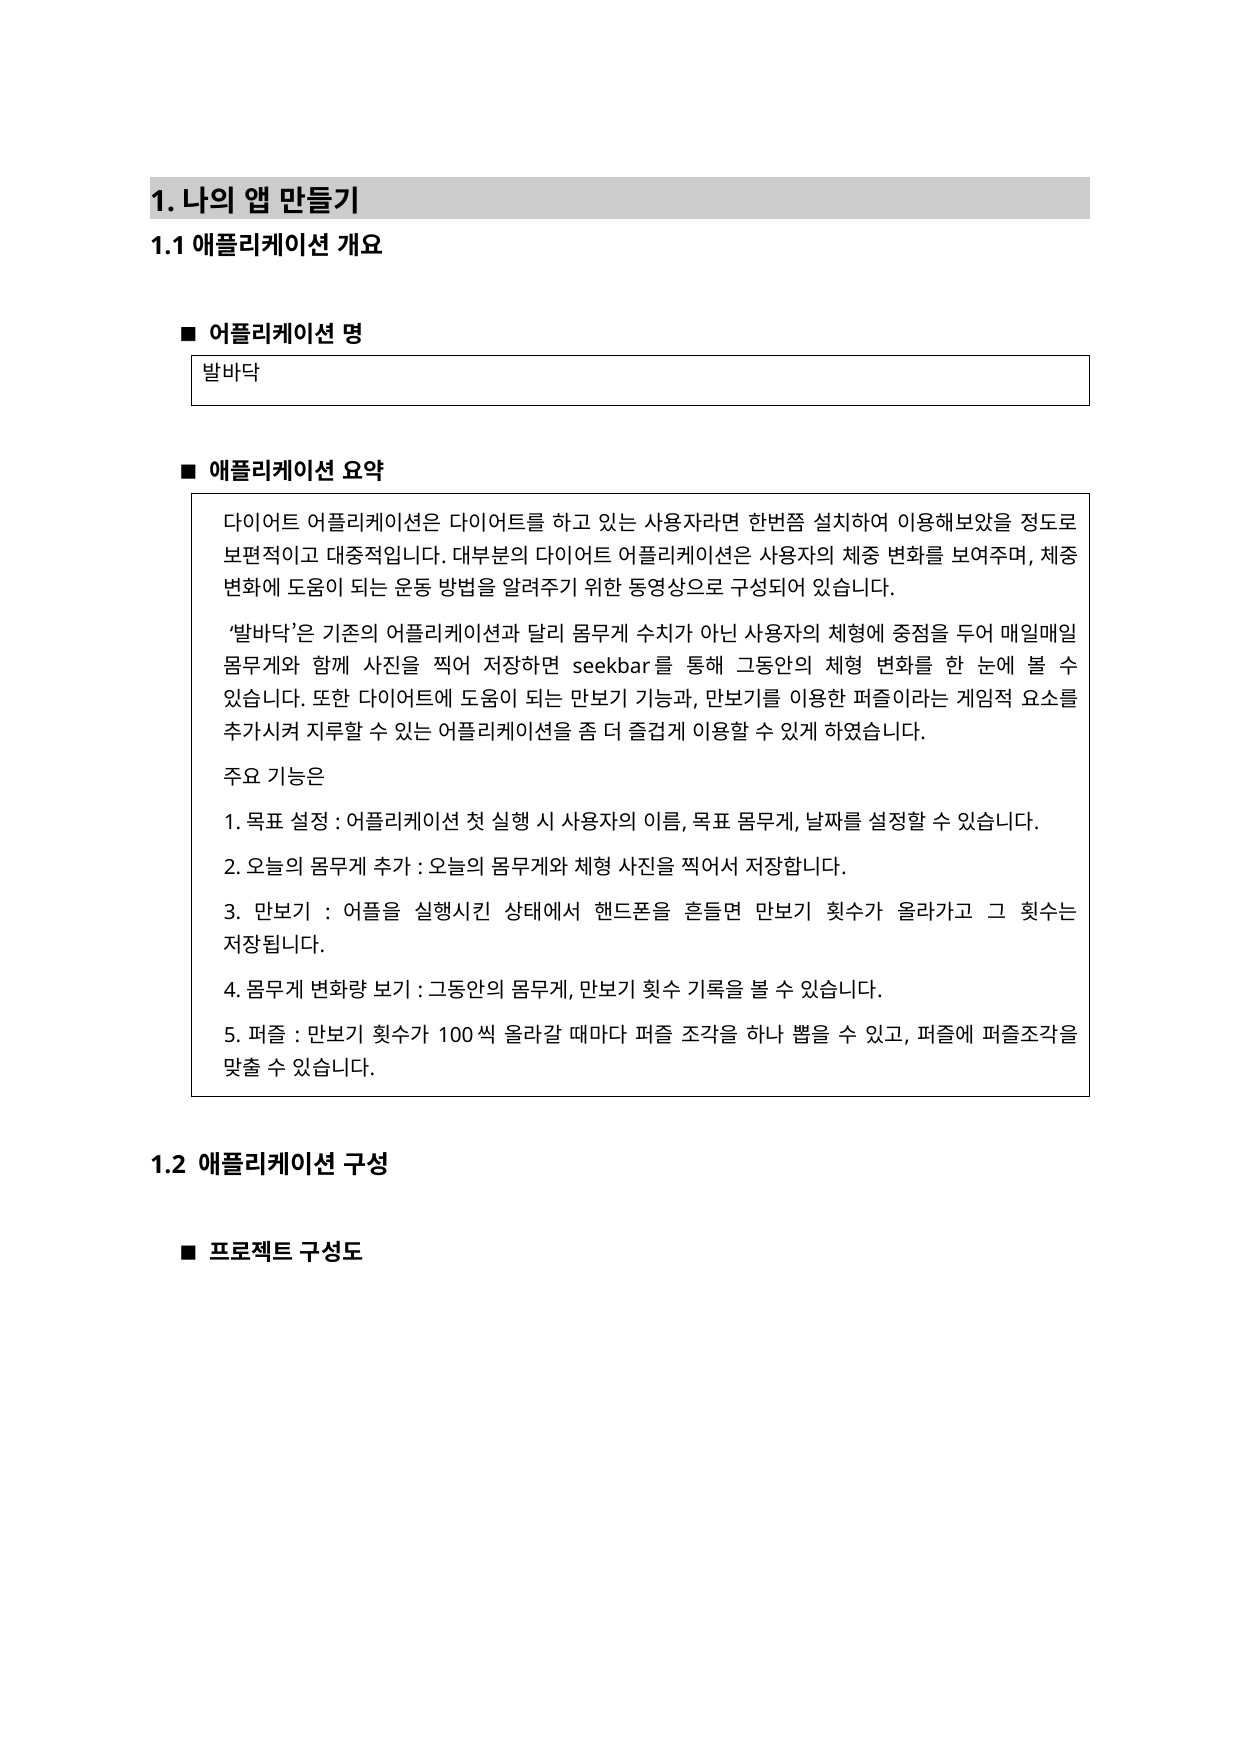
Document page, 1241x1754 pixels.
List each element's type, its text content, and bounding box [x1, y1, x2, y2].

table_header 발바닥 [192, 356, 1089, 405]
list 프로젝트 구성도 [179, 1234, 1090, 1267]
list 어플리케이션 명 [179, 316, 1090, 349]
subtitle 애플리케이션 구성 [150, 1144, 1090, 1181]
subtitle 애플리케이션 개요 [150, 226, 1090, 262]
table_header 다이어트 어플리케이션은 다이어트를 하고 있는 사용자라면 한번쯤 설치하여 이용해보았을 정도로 보편적이고 대중적입니다. 대부분의 다이어트 어플리케이션은 사용자의 체중 변화를 보여주며, 체중 변화에 도움이 되는 운동 방법을 알려주기 위한 동영상으로 구성되어 있습니다. ‘발바닥’은 기존의 어플리케이션과 달리 몸무게 수치가 아닌 사용자의 체형에 중점을 두어 매일매일 몸무게와 함께 사진을 찍어 저장하면 seekbar를 통해 그동안의 체형 변화를 한 눈에 볼 수 있습니다. 또한 다이어트에 도움이 되는 만보기 기능과, 만보기를 이용한 퍼즐이라는 게임적 요소를 추가시켜 지루할 수 있는 어플리케이션을 좀 더 즐겁게 이용할 수 있게 하였습니다. 주요 기능은 1. 목표 설정 : 어플리케이션 첫 실행 시 사용자의 이름, 목표 몸무게, 날짜를 설정할 수 있습니다. 2. 오늘의 몸무게 추가 : 오늘의 몸무게와 체형 사진을 찍어서 저장합니다. 3. 만보기 : 어플을 실행시킨 상태에서 핸드폰을 흔들면 만보기 횟수가 올라가고 그 횟수는 저장됩니다. 4. 몸무게 변화량 보기 : 그동안의 몸무게, 만보기 횟수 기록을 볼 수 있습니다. 5. 퍼즐 : 만보기 횟수가 100씩 올라갈 때마다 퍼즐 조각을 하나 뽑을 수 있고, 퍼즐에 퍼즐조각을 맞출 수 있습니다. [192, 494, 1089, 1096]
list 애플리케이션 요약 [179, 453, 1090, 486]
subtitle 나의 앱 만들기 [150, 177, 1090, 219]
